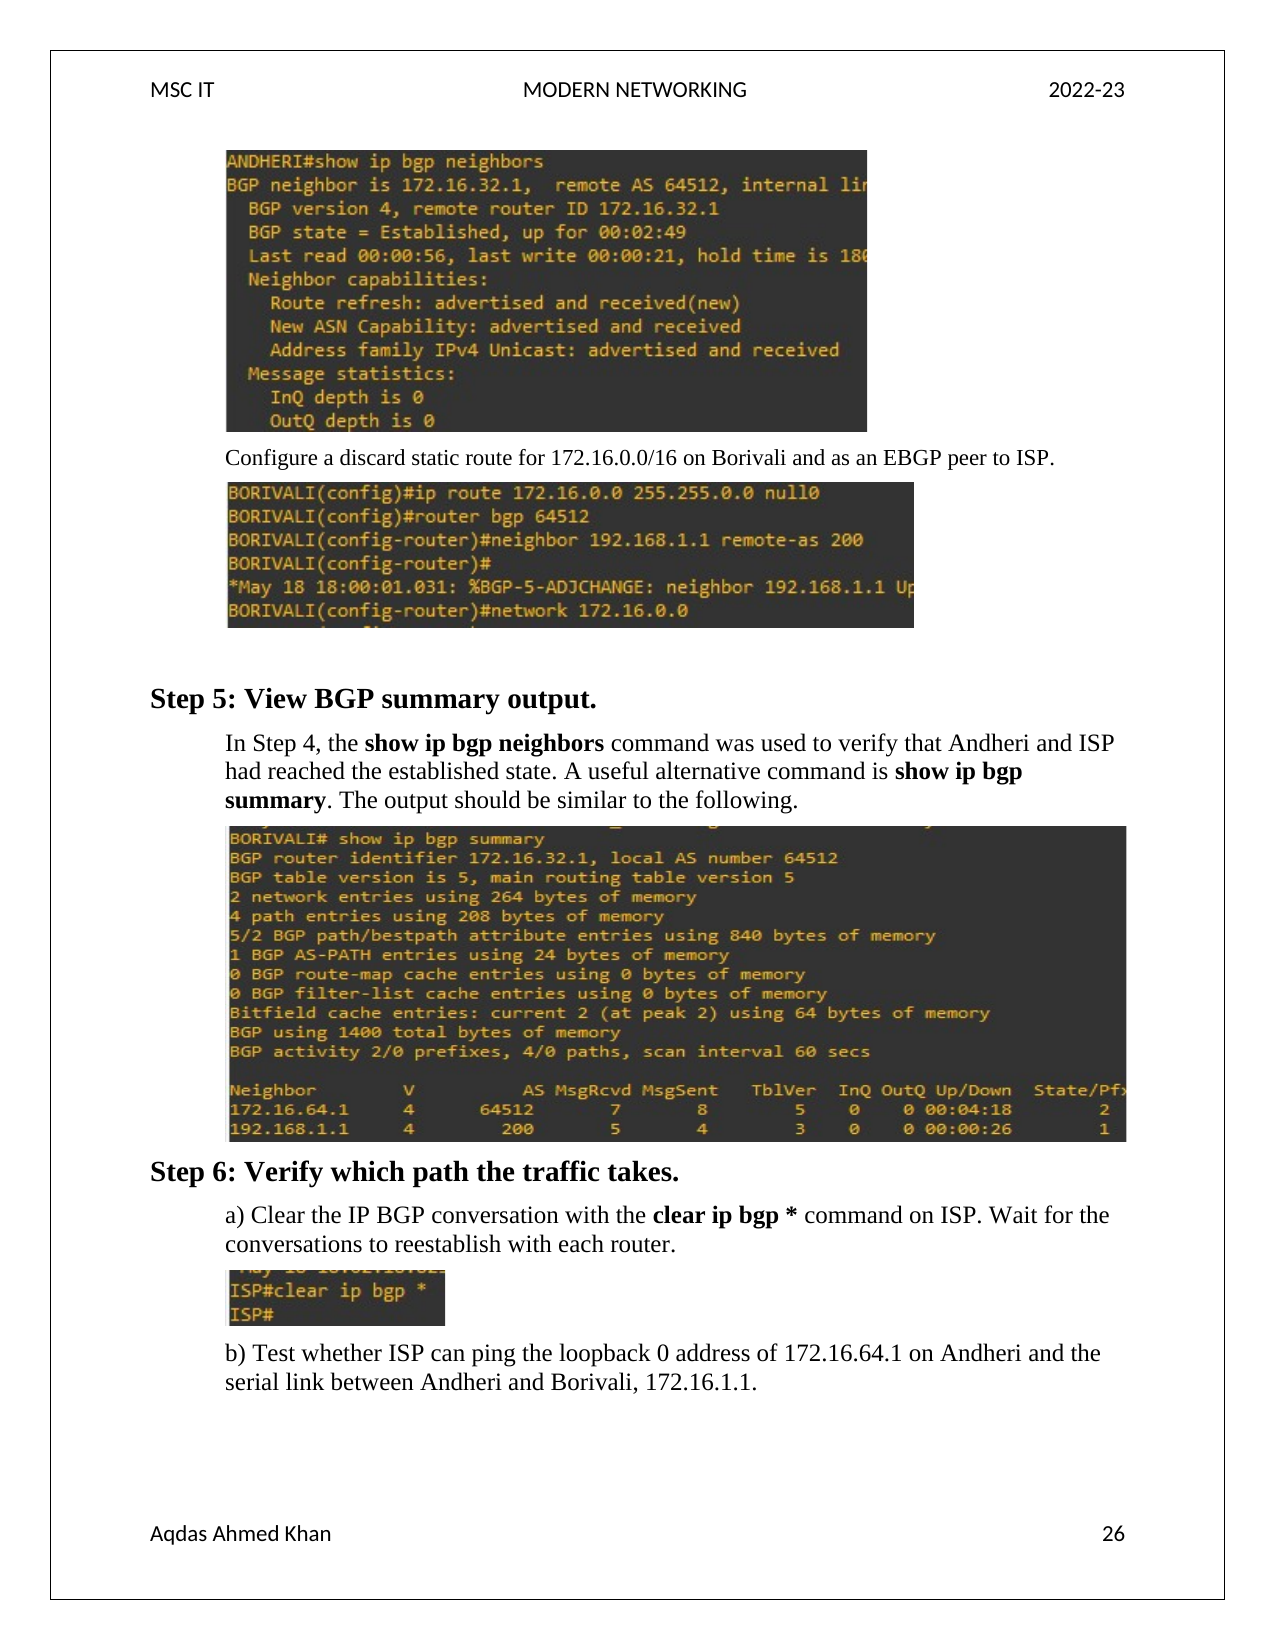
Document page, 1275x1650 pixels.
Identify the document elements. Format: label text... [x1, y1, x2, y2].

text Step 5: View BGP summary output. [150, 682, 1125, 715]
text a) Clear the IP BGP conversation with the clear ip bgp * command on ISP. Wait for the conversations to reestablish with each router. [225, 1201, 1125, 1258]
picture [225, 826, 1127, 1142]
picture [225, 150, 868, 432]
picture [225, 482, 914, 628]
text Configure a discard static route for 172.16.0.0/16 on Borivali and as an EBGP peer to ISP. [225, 444, 1125, 470]
text b) Test whether ISP can ping the loopback 0 address of 172.16.64.1 on Andheri and the serial link between Andheri and Borivali, 172.16.1.1. [225, 1338, 1125, 1395]
text Step 6: Verify which path the traffic takes. [150, 1154, 1125, 1188]
picture [225, 1270, 446, 1326]
text In Step 4, the show ip bgp neighbors command was used to verify that Andheri and ISP had reached the established state. A useful alternative command is show ip bgp summary. The output should be similar to the following. [225, 728, 1125, 814]
